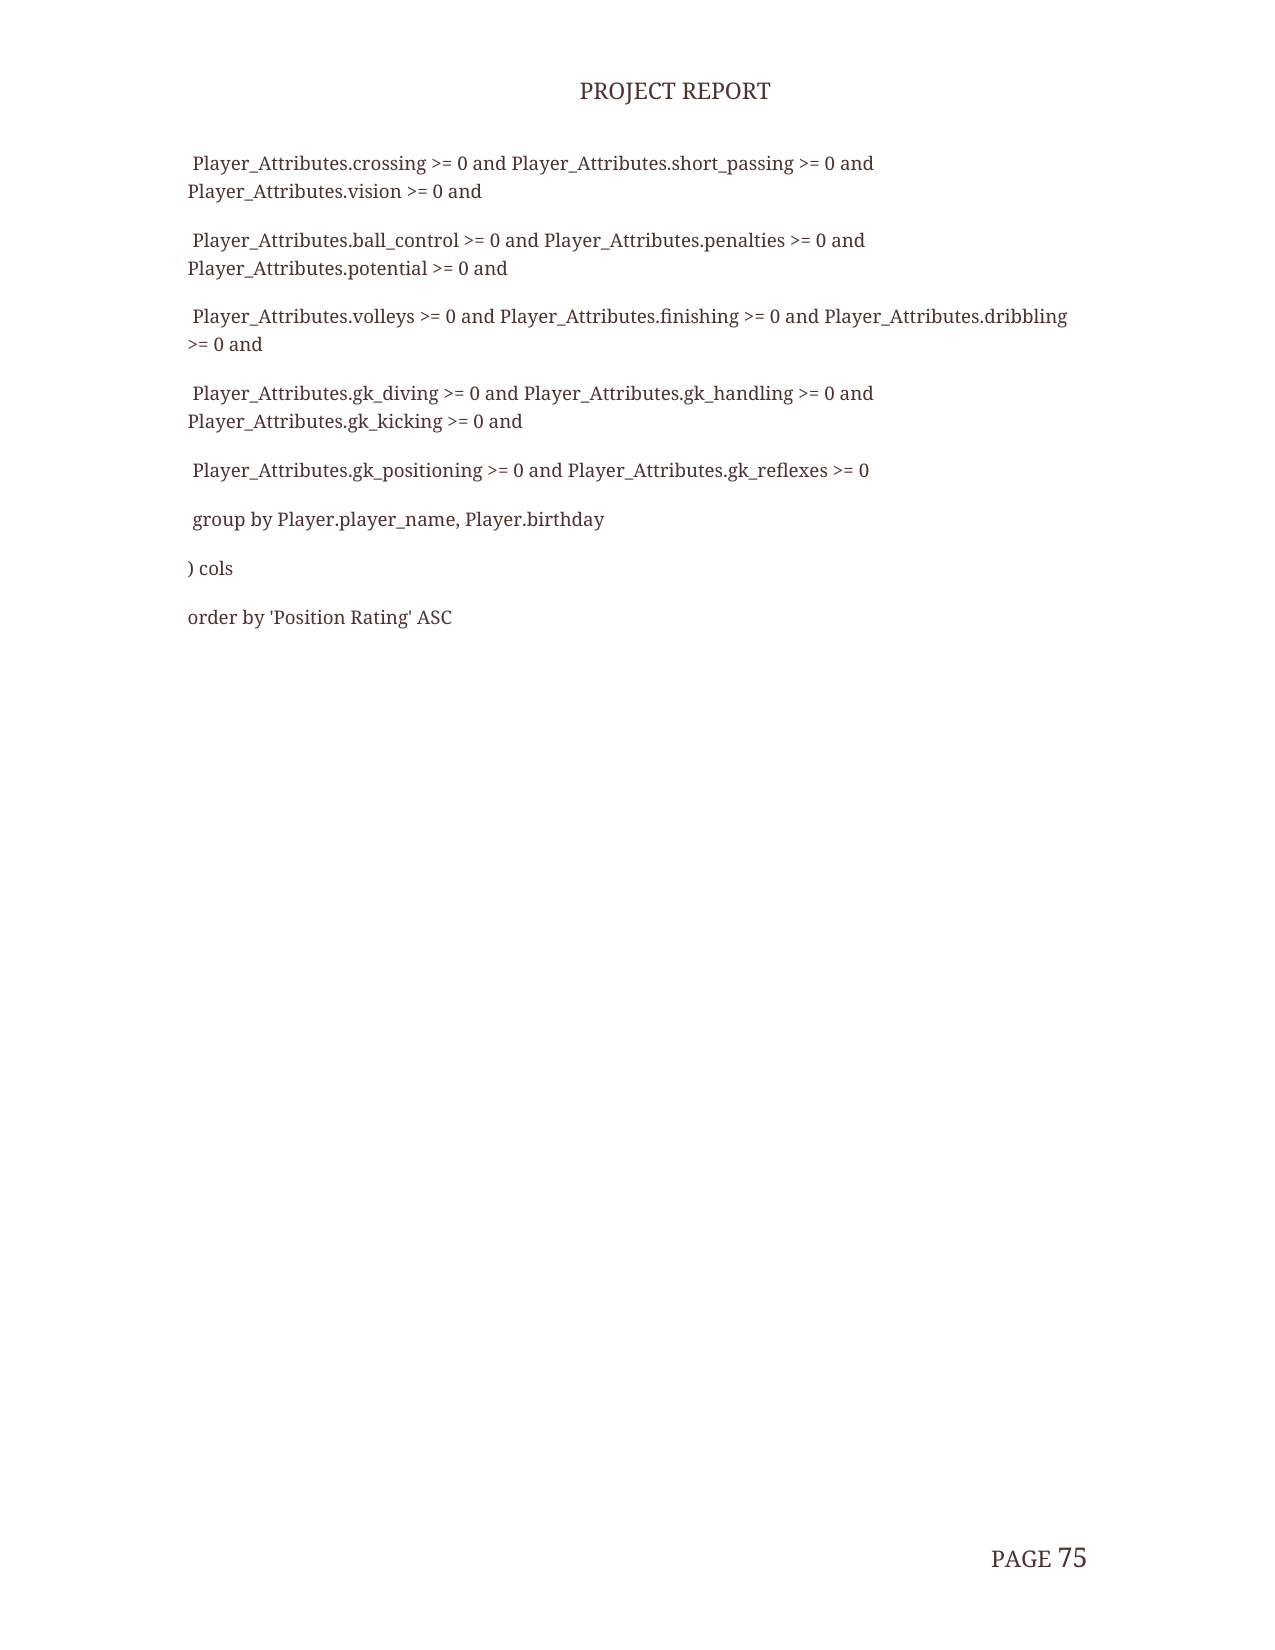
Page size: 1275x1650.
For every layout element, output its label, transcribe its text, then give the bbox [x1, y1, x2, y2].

text Player_Attributes.volleys >= 0 and Player_Attributes.finishing >= 0 and Player_Attributes.dribbling >= 0 and [187, 304, 1087, 357]
text Player_Attributes.crossing >= 0 and Player_Attributes.short_passing >= 0 and Player_Attributes.vision >= 0 and [187, 150, 1087, 203]
text ) cols [187, 555, 1087, 581]
text order by 'Position Rating' ASC [187, 604, 1087, 629]
text Player_Attributes.gk_positioning >= 0 and Player_Attributes.gk_reflexes >= 0 [187, 457, 1087, 483]
text Player_Attributes.ball_control >= 0 and Player_Attributes.penalties >= 0 and Player_Attributes.potential >= 0 and [187, 227, 1087, 280]
text group by Player.player_name, Player.birthday [187, 506, 1087, 532]
text Player_Attributes.gk_diving >= 0 and Player_Attributes.gk_handling >= 0 and Player_Attributes.gk_kicking >= 0 and [187, 381, 1087, 434]
